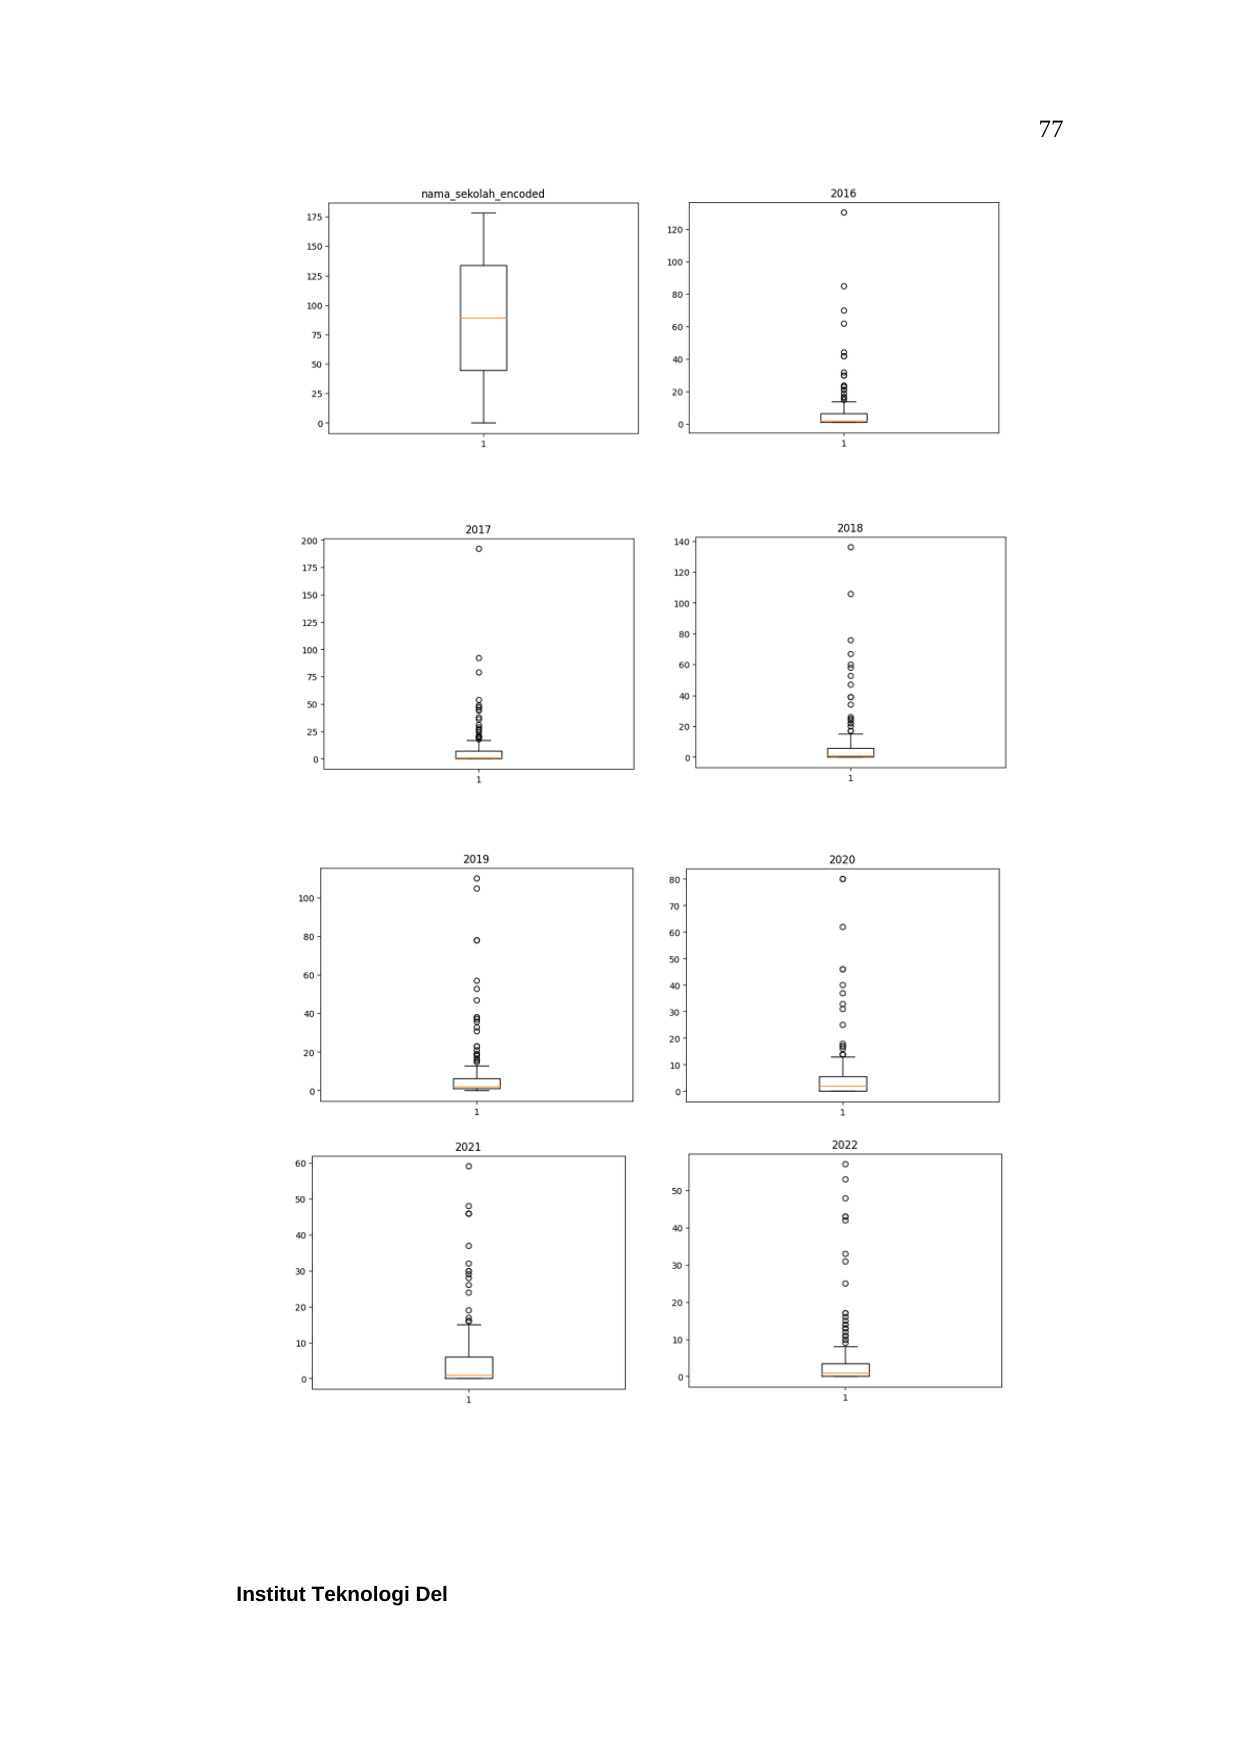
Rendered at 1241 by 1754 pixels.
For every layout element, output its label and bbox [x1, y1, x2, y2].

picture [295, 177, 1041, 799]
picture [295, 838, 1017, 1405]
